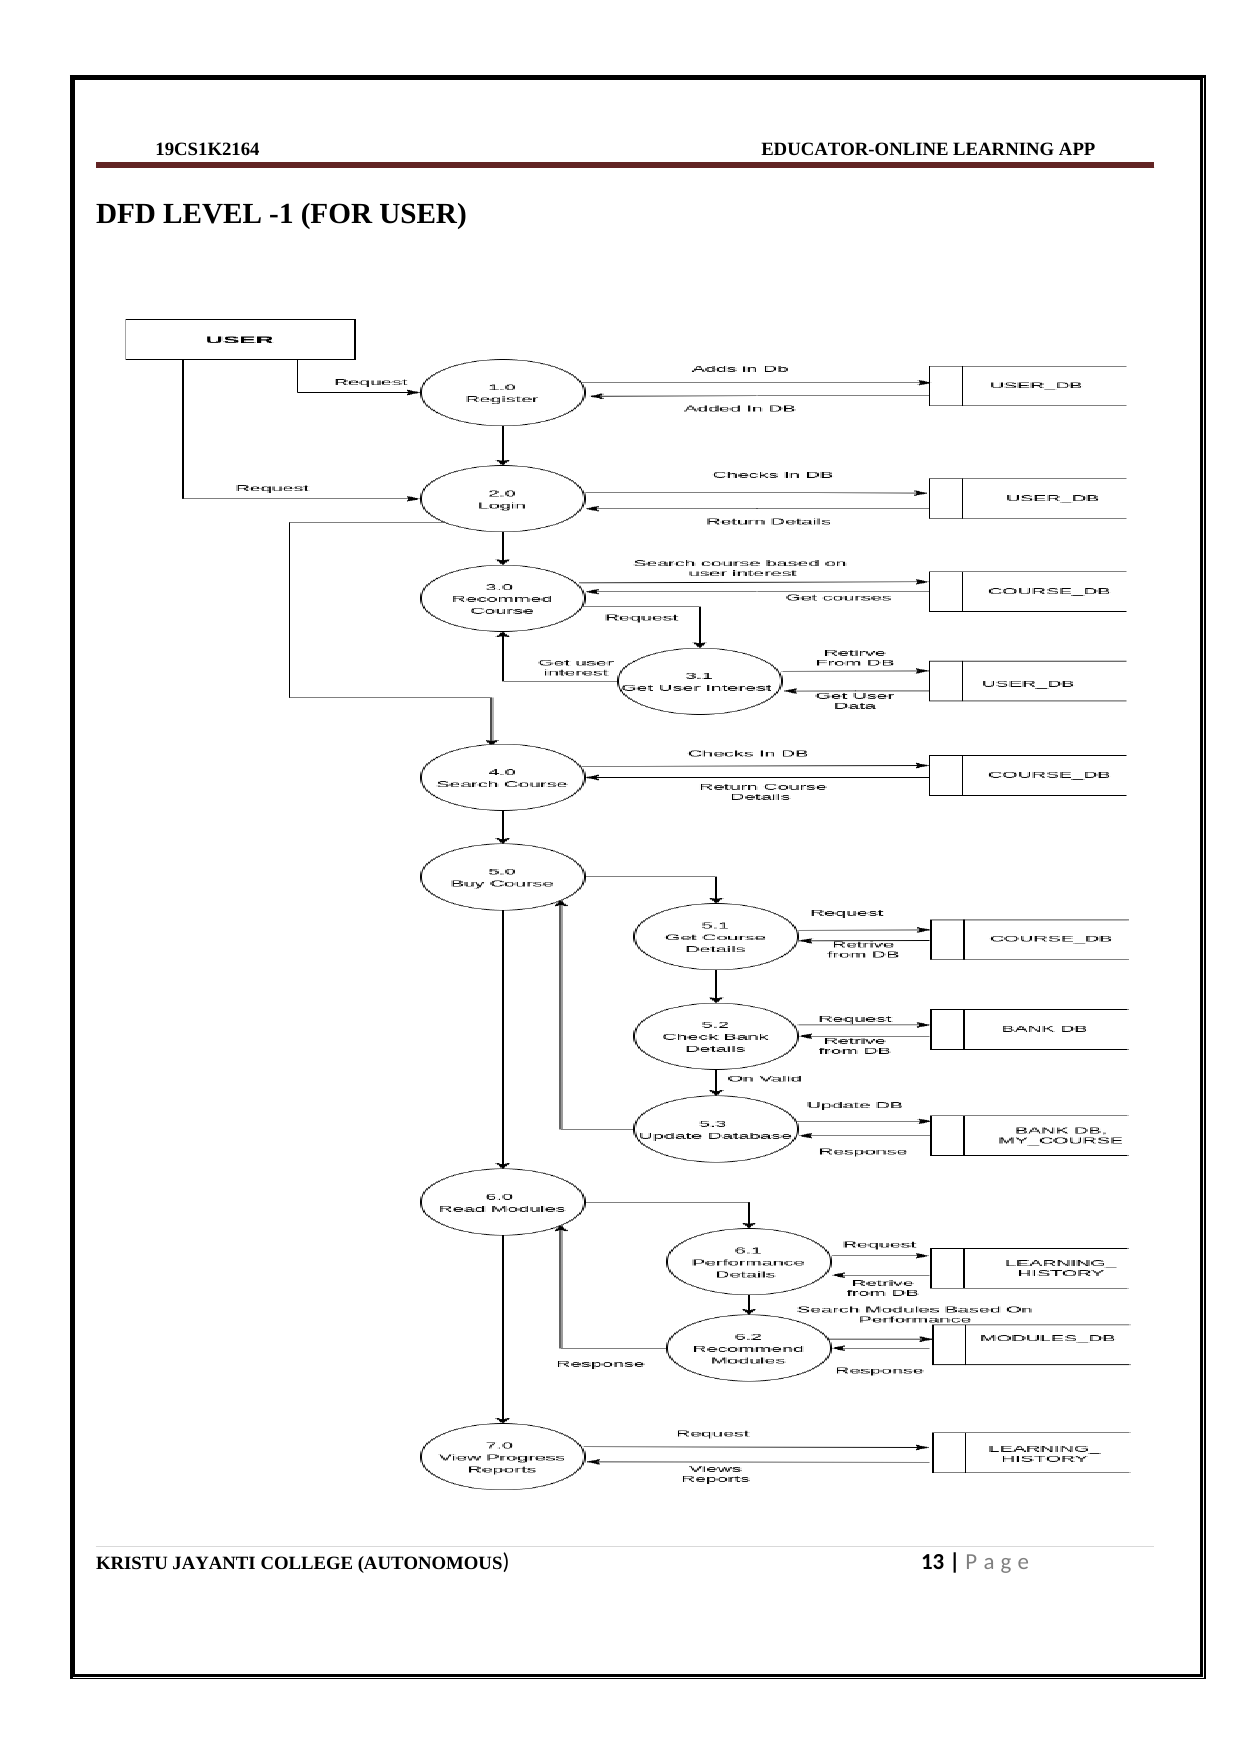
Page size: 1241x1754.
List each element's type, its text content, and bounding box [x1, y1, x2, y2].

text DFD LEVEL -1 (FOR USER) [96, 196, 1154, 230]
picture [125, 319, 1135, 1490]
